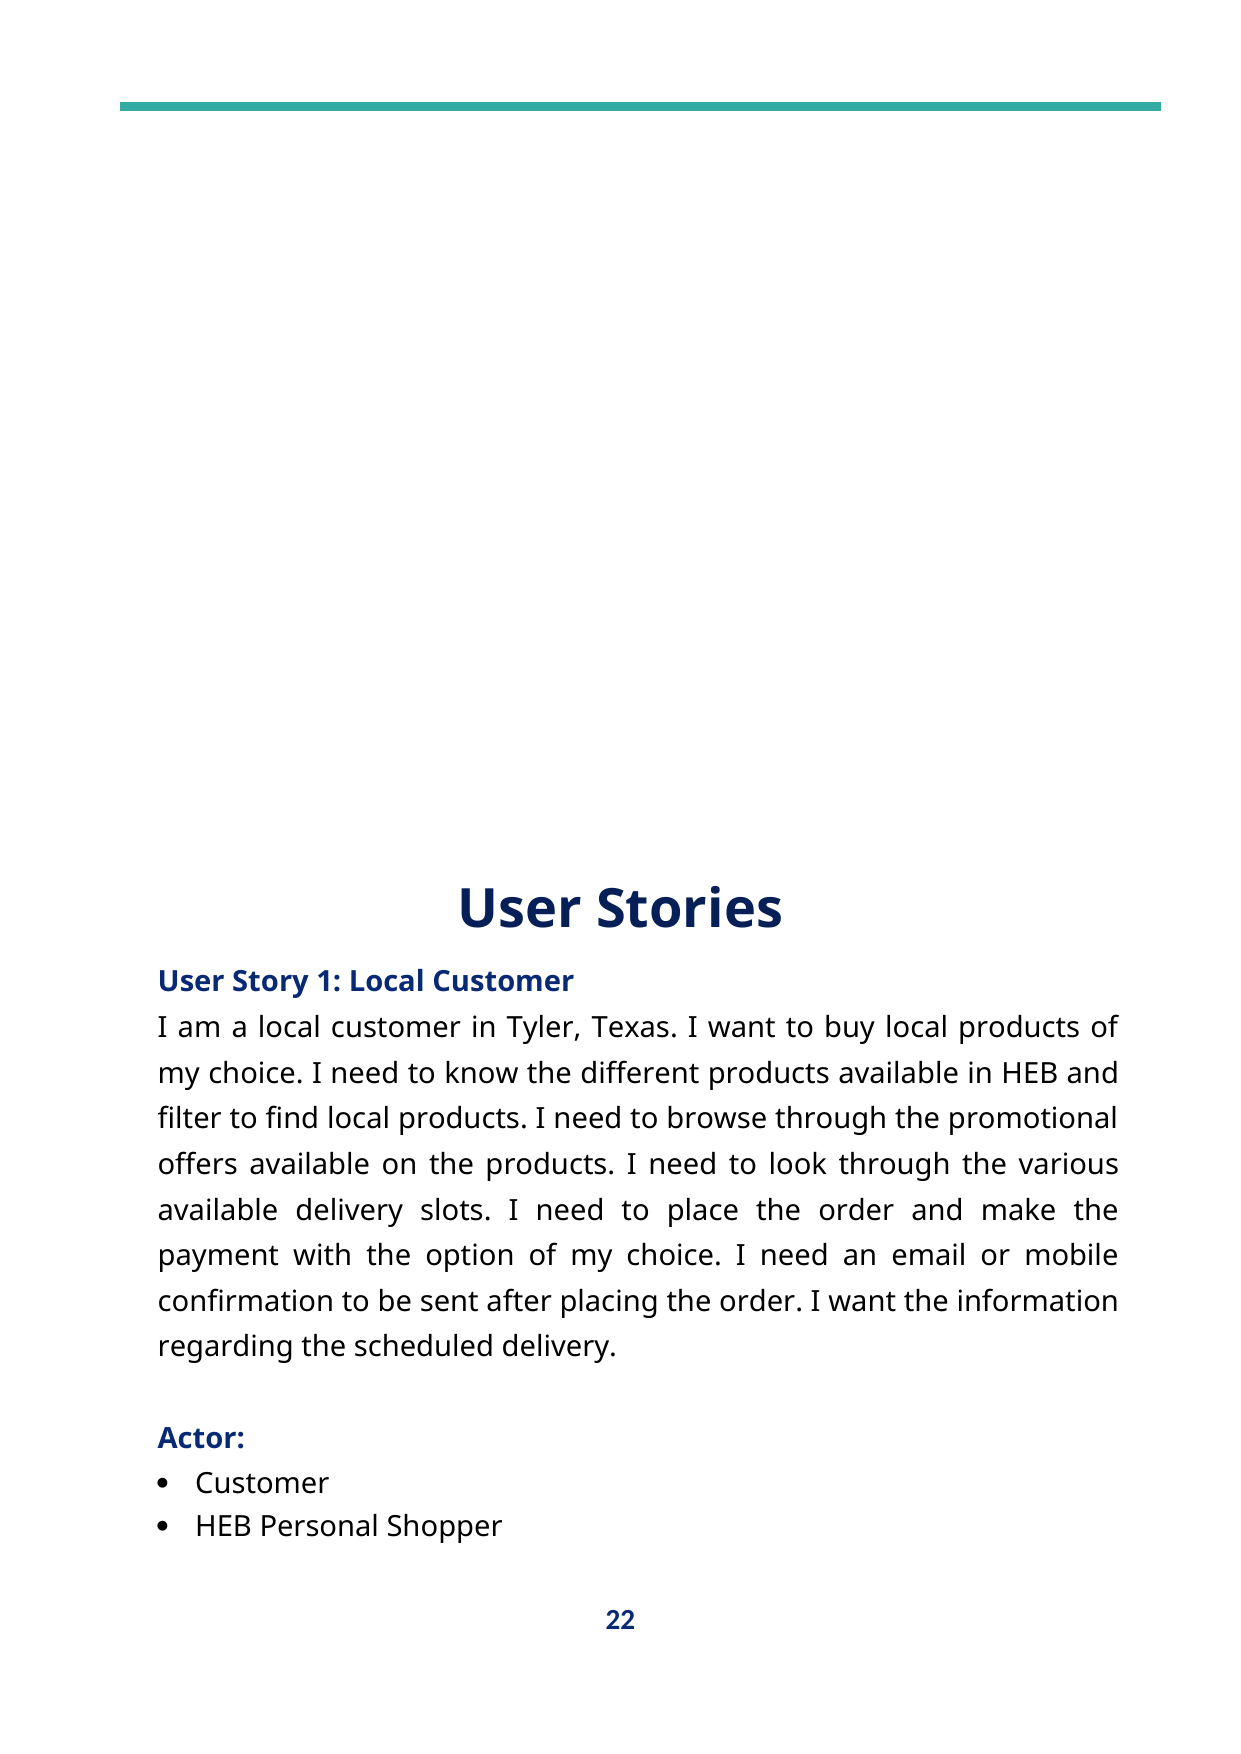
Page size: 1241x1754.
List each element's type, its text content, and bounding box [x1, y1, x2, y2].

text I am a local customer in Tyler, Texas. I want to buy local products of my choice. I need to know the different products available in HEB and filter to find local products. I need to browse through the promotional offers available on the products. I need to look through the various available delivery slots. I need to place the order and make the payment with the option of my choice. I need an email or mobile confirmation to be sent after placing the order. I want the information regarding the scheduled delivery. [157, 1006, 1120, 1365]
list HEB Personal Shopper [157, 1505, 1120, 1545]
subtitle User Stories [120, 869, 1120, 943]
text User Story 1: Local Customer [157, 961, 1120, 1000]
text Actor: [157, 1417, 1120, 1457]
list Customer [157, 1462, 1120, 1502]
